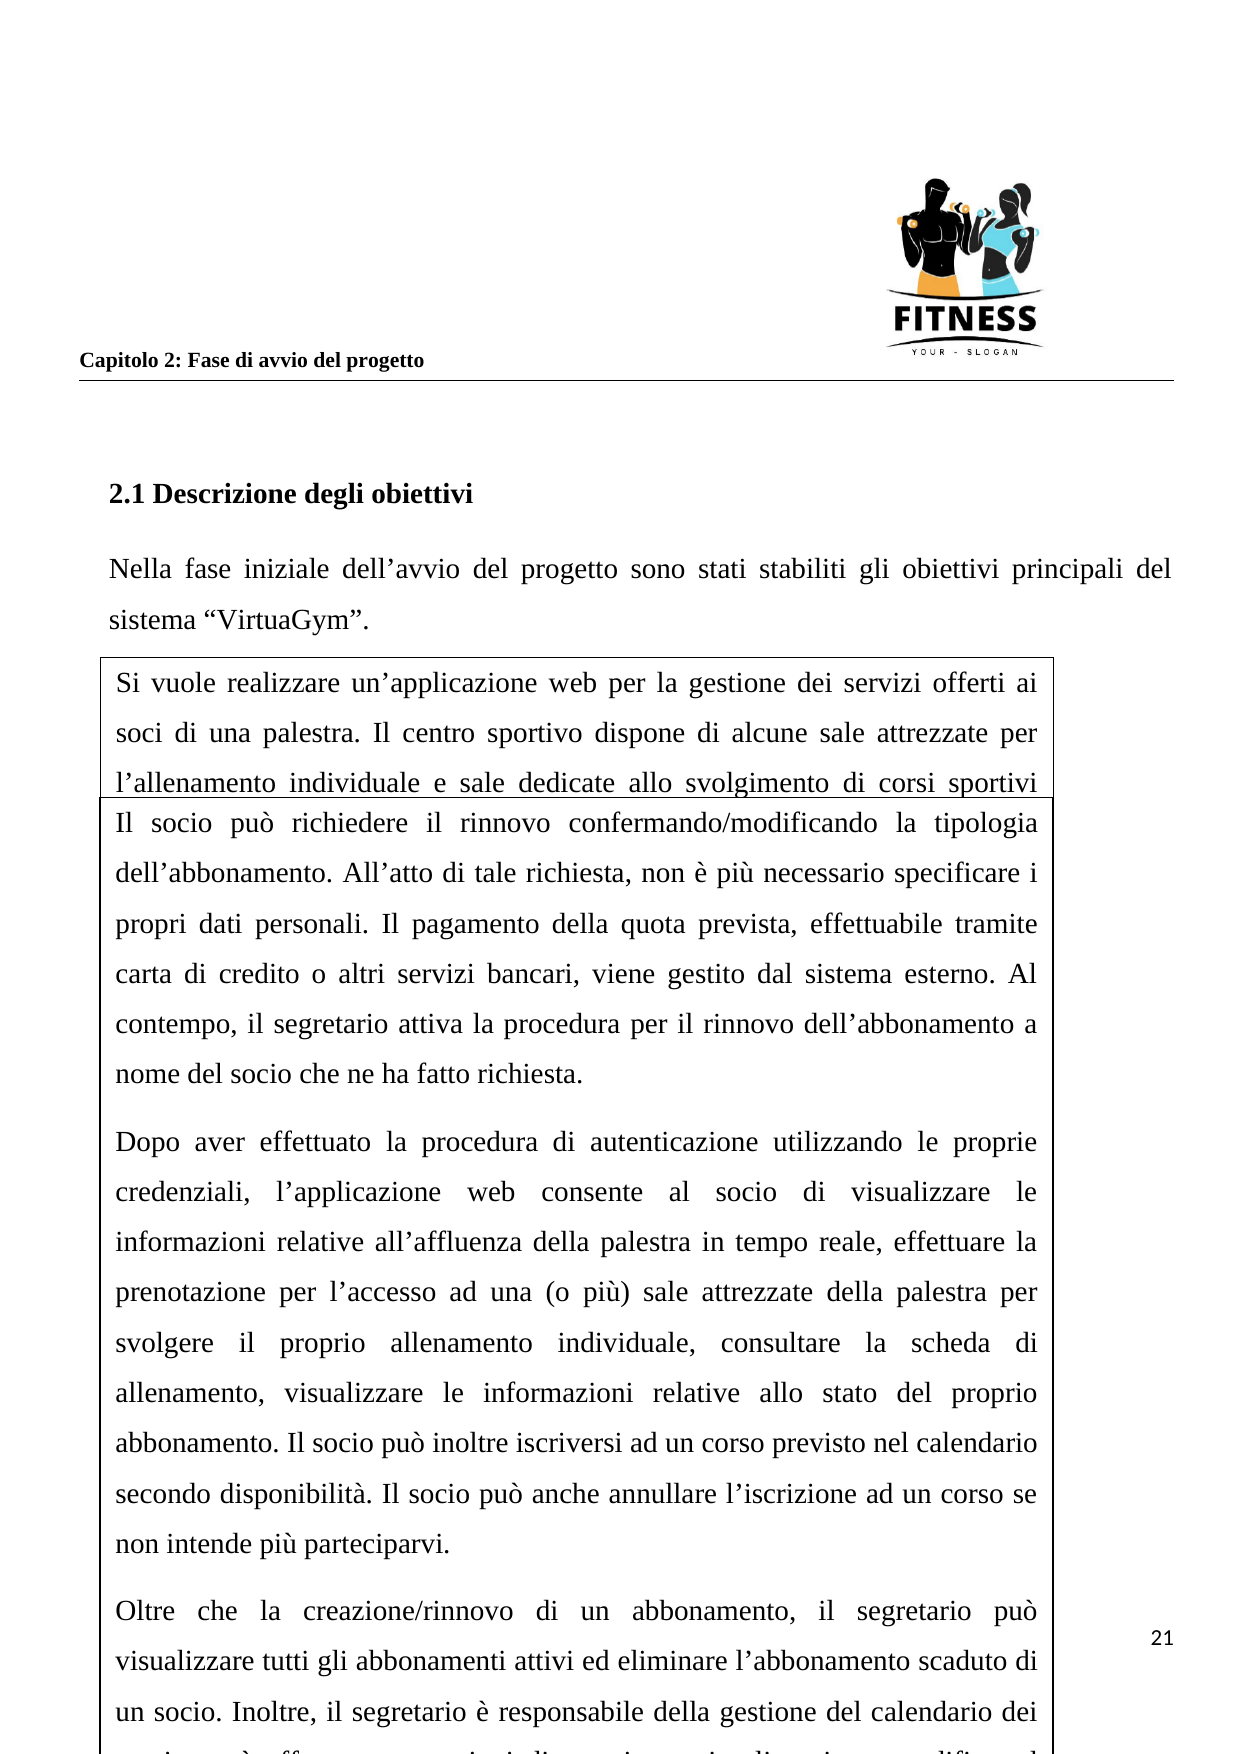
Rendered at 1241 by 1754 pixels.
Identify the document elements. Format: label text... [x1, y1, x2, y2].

picture [876, 170, 1054, 364]
text Nella fase iniziale dell’avvio del progetto sono stati stabiliti gli obiettivi principali del sistema “VirtuaGym”. [109, 552, 1173, 635]
subtitle Capitolo 2: Fase di avvio del progetto [79, 171, 1174, 380]
subtitle 2.1 Descrizione degli obiettivi [109, 476, 1083, 510]
